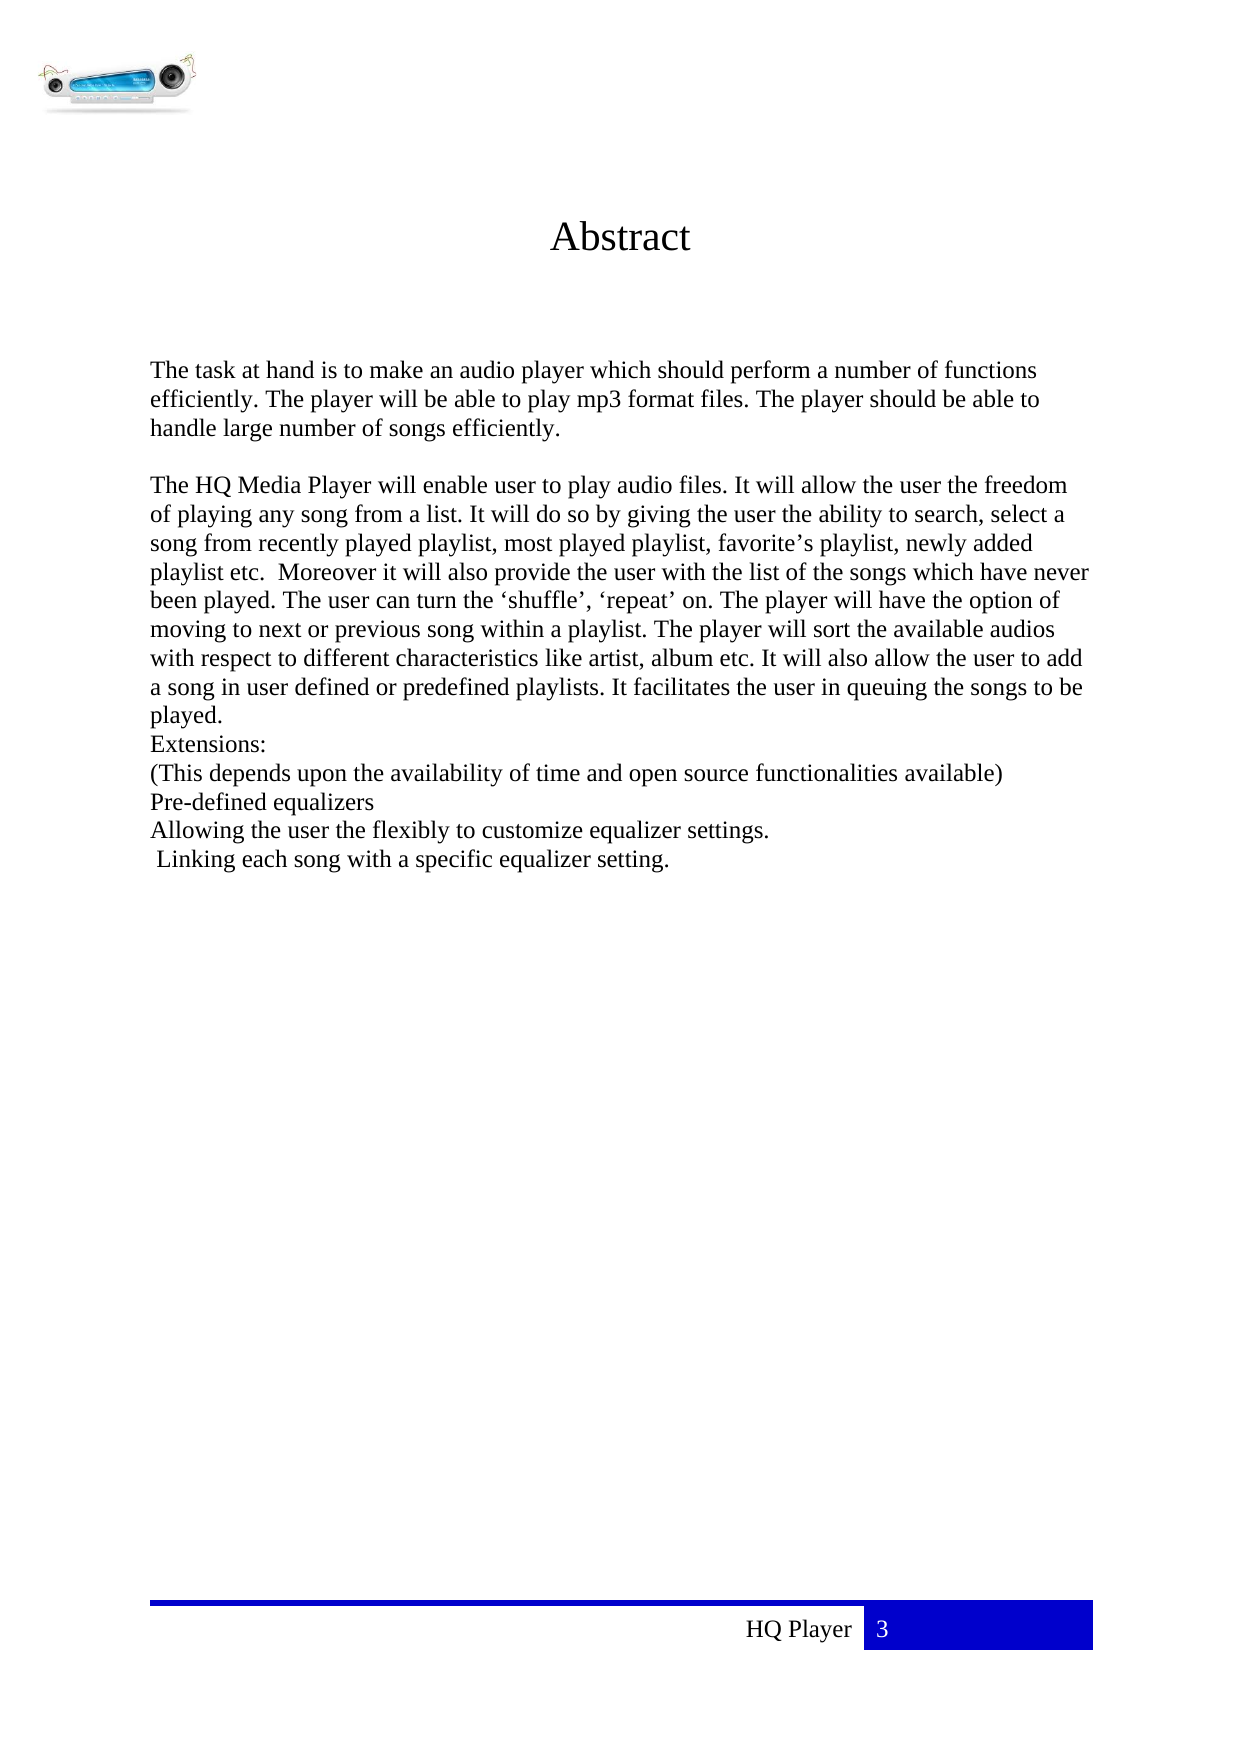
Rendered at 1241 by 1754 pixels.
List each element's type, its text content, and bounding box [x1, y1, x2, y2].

list The task at hand is to make an audio player which should perform a number of functions efficiently. The player will be able to play mp3 format files. The player should be able to handle large number of songs efficiently. [150, 355, 1090, 442]
list (This depends upon the availability of time and open source functionalities available) [150, 758, 1090, 787]
list Pre-defined equalizers [150, 787, 1090, 815]
list Linking each song with a specific equalizer setting. [150, 844, 1090, 873]
picture [37, 31, 197, 150]
list The HQ Media Player will enable user to play audio files. It will allow the user the freedom of playing any song from a list. It will do so by giving the user the ability to search, select a song from recently played playlist, most played playlist, favorite’s playlist, newly added playlist etc. Moreover it will also provide the user with the list of the songs which have never been played. The user can turn the ‘shuffle’, ‘repeat’ on. The player will have the option of moving to next or previous song within a playlist. The player will sort the available audios with respect to different characteristics like artist, album etc. It will also allow the user to add a song in user defined or predefined playlists. It facilitates the user in queuing the songs to be played. [150, 470, 1090, 729]
list Allowing the user the flexibly to customize equalizer settings. [150, 815, 1090, 844]
text Abstract [150, 212, 1090, 259]
list Extensions: [150, 729, 1090, 758]
